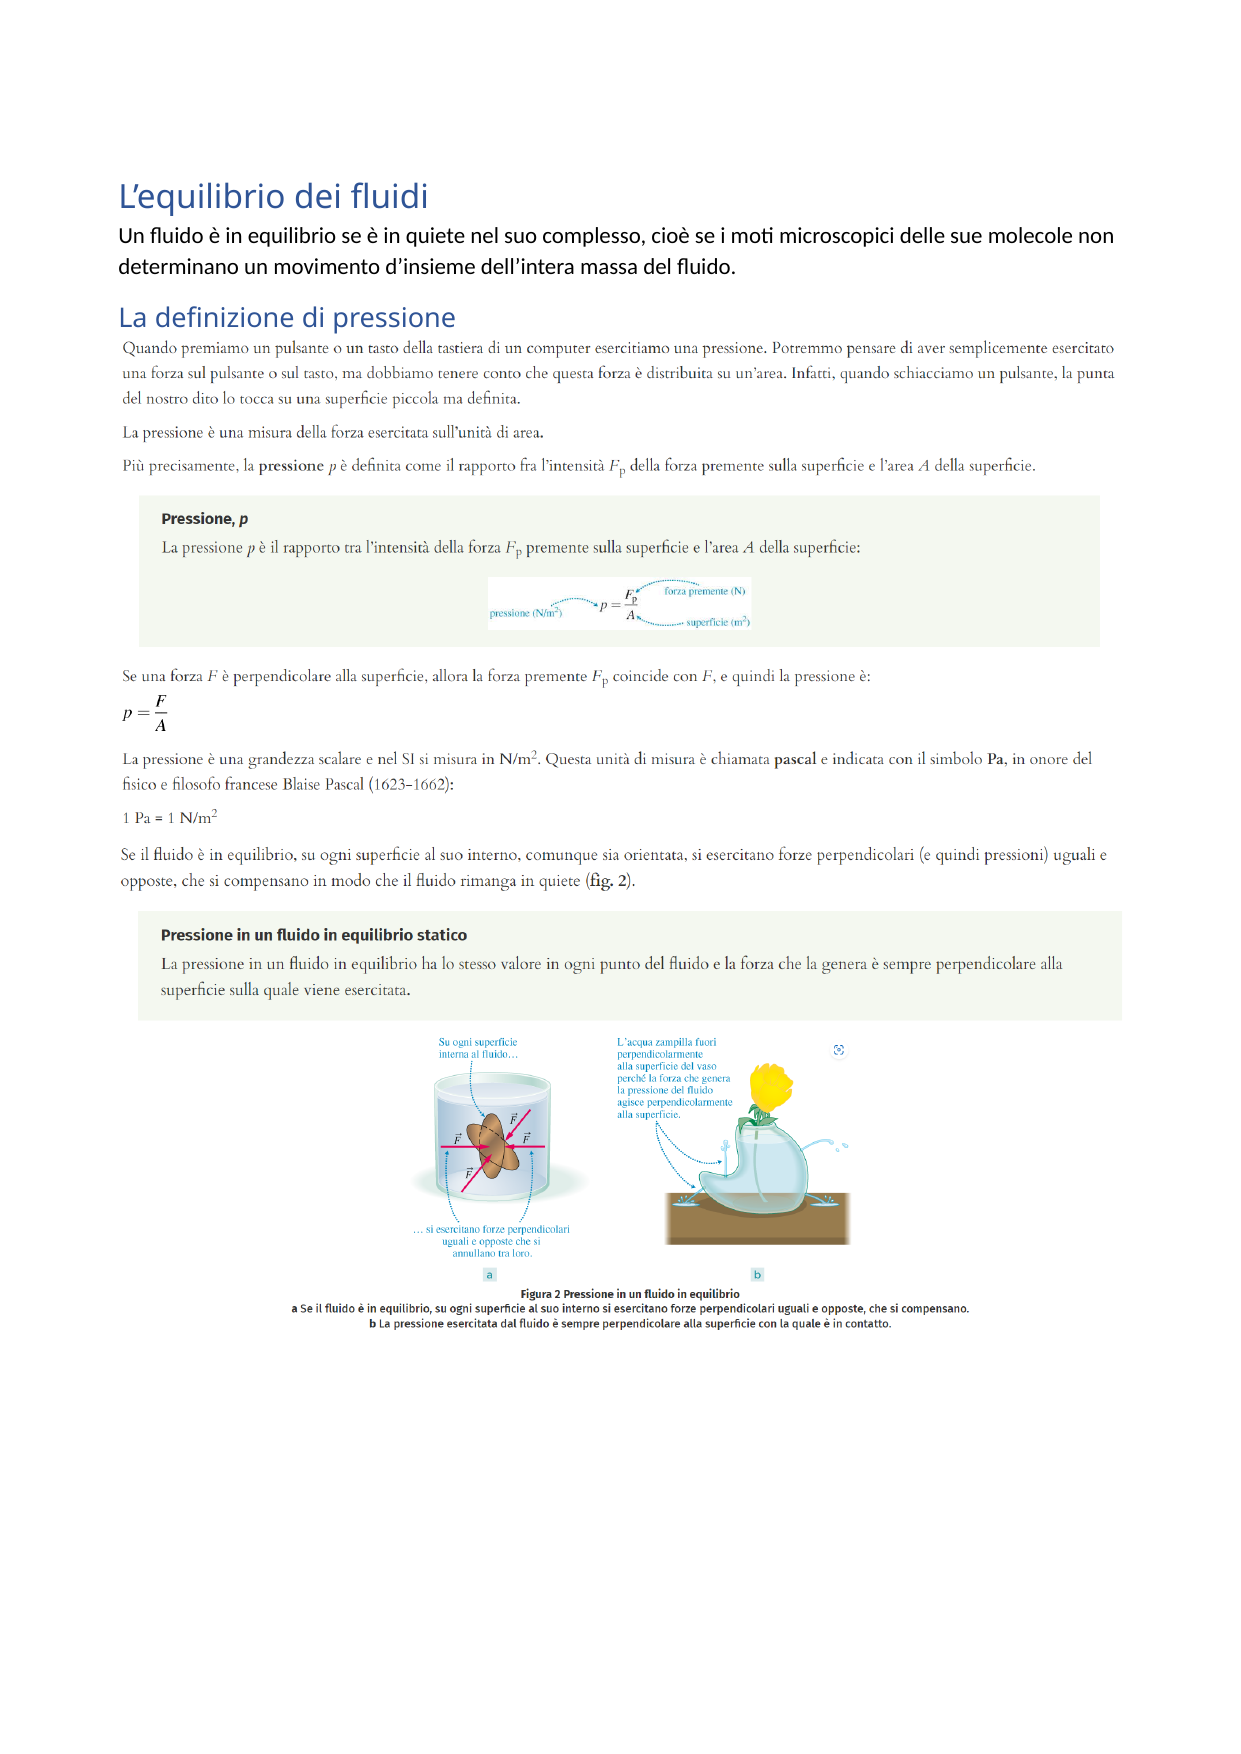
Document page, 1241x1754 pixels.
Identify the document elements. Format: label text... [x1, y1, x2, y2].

subtitle La definizione di pressione [118, 299, 1122, 336]
picture [118, 846, 1123, 1347]
text Un fluido è in equilibrio se è in quiete nel suo complesso, cioè se i moti microscopici delle sue molecole non determinano un movimento d’insieme dell’intera massa del fluido. [118, 222, 1122, 280]
subtitle L’equilibrio dei fluidi [118, 173, 1122, 218]
picture [118, 338, 1123, 828]
